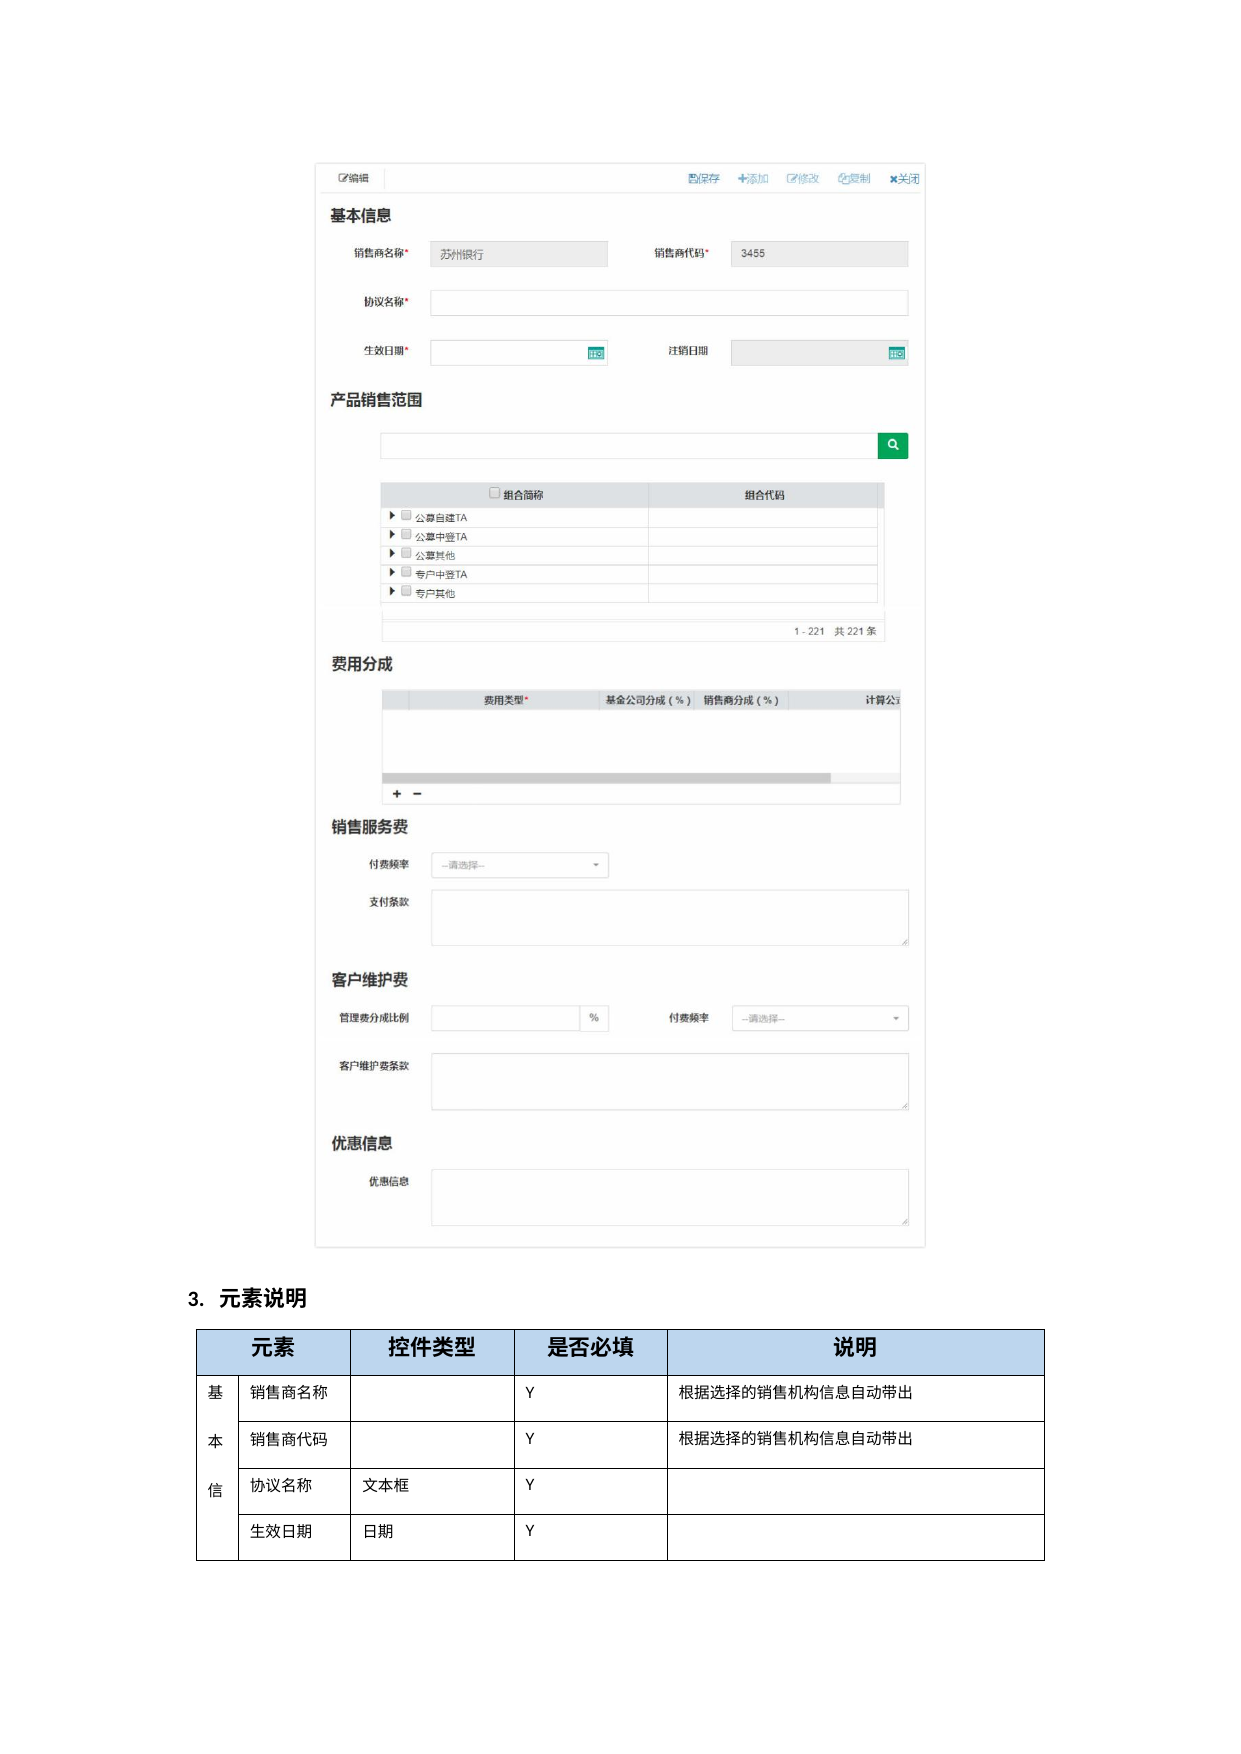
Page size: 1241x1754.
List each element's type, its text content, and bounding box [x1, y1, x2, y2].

picture [313, 162, 927, 1249]
table_cell 基本信息 [197, 1376, 238, 1559]
table_header 说明 [668, 1330, 1044, 1375]
table_cell 根据选择的销售机构信息自动带出 [668, 1422, 1044, 1467]
table_cell 日期 [351, 1515, 514, 1559]
list 3. 元素说明 [187, 1280, 1053, 1313]
table_cell 销售商名称 [239, 1376, 350, 1421]
table_cell 销售商代码 [239, 1422, 350, 1467]
table_cell 文本框 [351, 1469, 514, 1513]
table_cell [668, 1515, 1044, 1559]
table_cell [668, 1469, 1044, 1513]
table_cell [351, 1422, 514, 1467]
table_cell Y [515, 1515, 667, 1559]
table_cell 生效日期 [239, 1515, 350, 1559]
table_header 元素 [197, 1330, 350, 1375]
table_header 控件类型 [351, 1330, 514, 1375]
table_header 是否必填 [515, 1330, 667, 1375]
table_cell 协议名称 [239, 1469, 350, 1513]
table_cell [351, 1376, 514, 1421]
table_cell Y [515, 1469, 667, 1513]
table_cell 根据选择的销售机构信息自动带出 [668, 1376, 1044, 1421]
table_cell Y [515, 1422, 667, 1467]
table_cell Y [515, 1376, 667, 1421]
